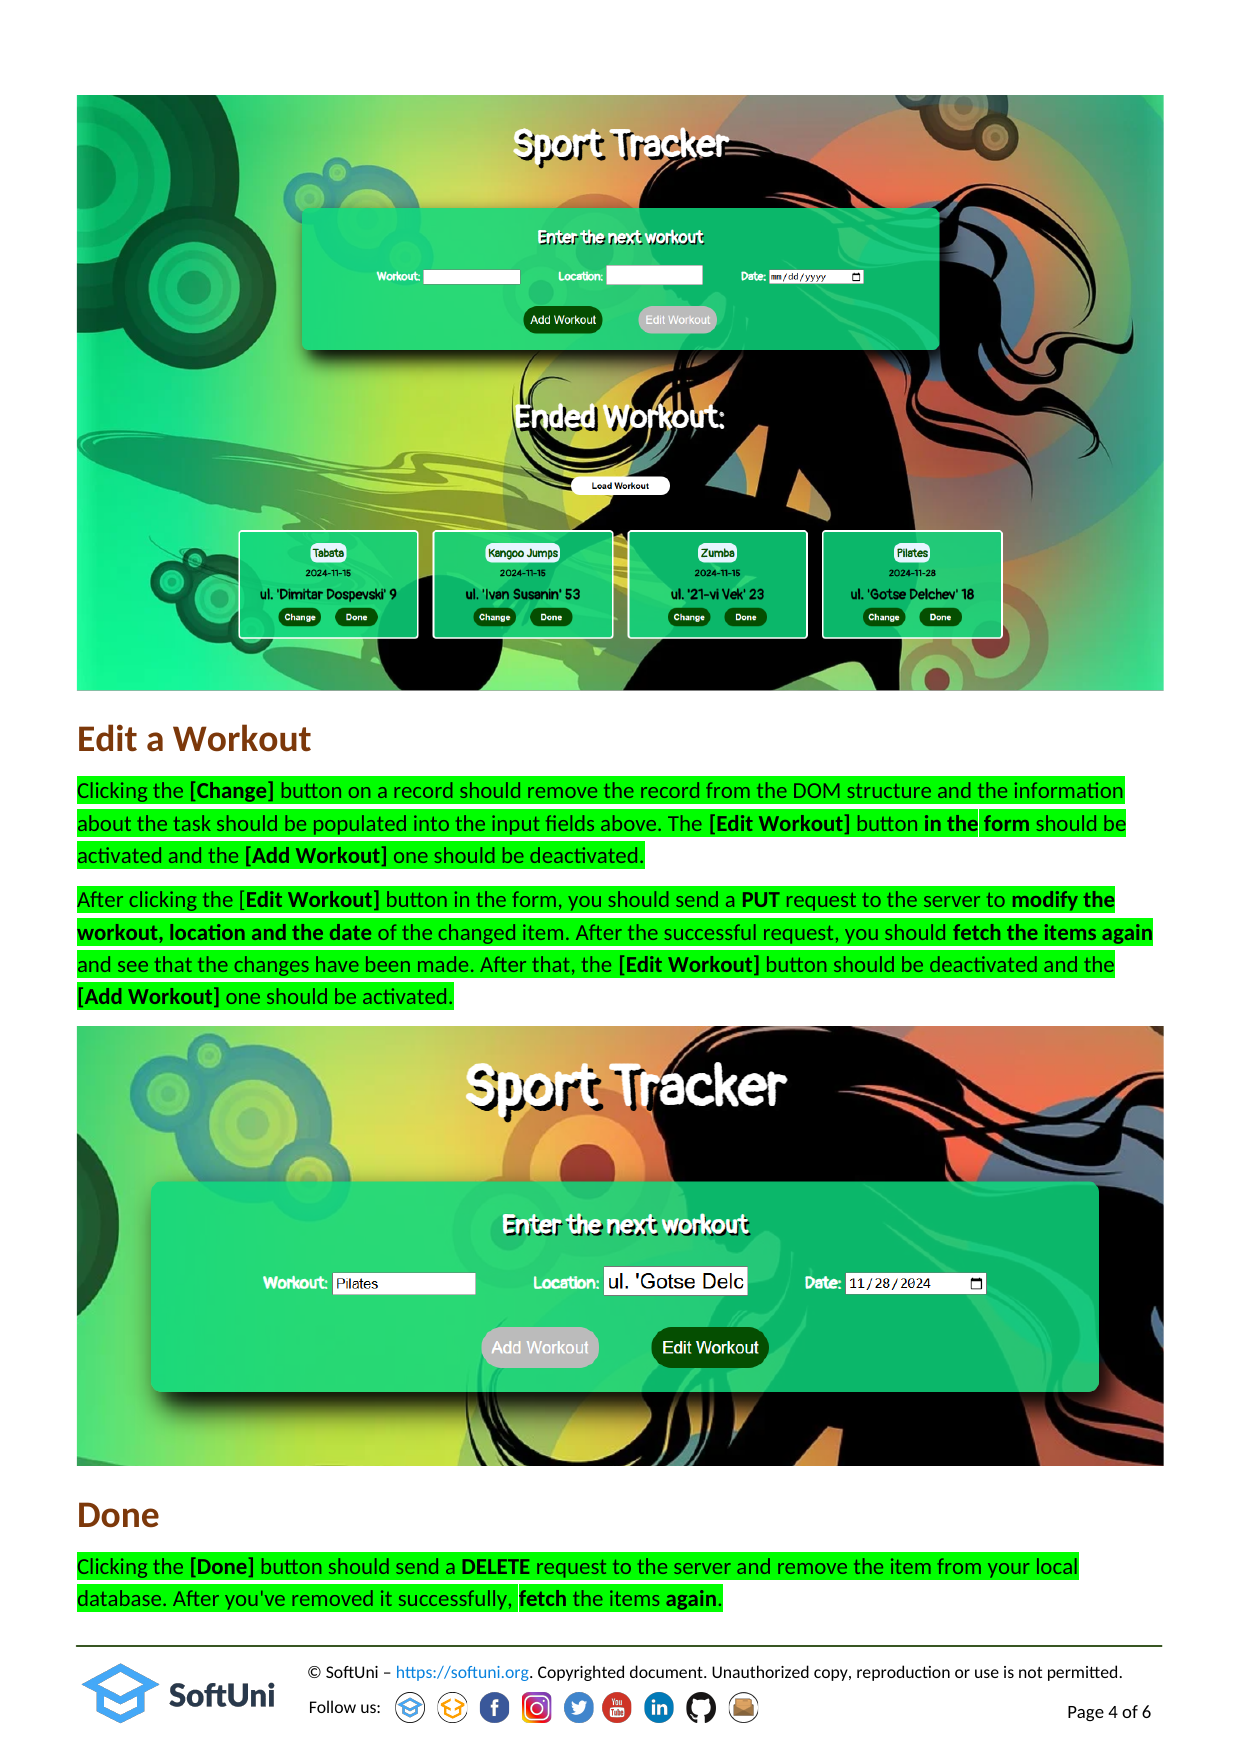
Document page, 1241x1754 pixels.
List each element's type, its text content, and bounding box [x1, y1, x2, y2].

subtitle Done [77, 1491, 1163, 1537]
picture [76, 1026, 1164, 1466]
picture [522, 1692, 552, 1723]
picture [479, 1692, 510, 1723]
text Clicking the [Done] button should send a DELETE request to the server and remove the item from your local database. After you've removed it successfully, fetch the items again. [77, 1552, 1163, 1612]
picture [644, 1692, 653, 1701]
picture [76, 95, 1164, 691]
picture [395, 1692, 425, 1723]
picture [75, 1658, 281, 1729]
text Clicking the [Change] button on a record should remove the record from the DOM structure and the information about the task should be populated into the input fields above. The [Edit Workout] button in the form should be activated and the [Add Workout] one should be deactivated. [77, 776, 1163, 869]
picture [602, 1692, 632, 1723]
subtitle Edit a Workout [77, 715, 1163, 761]
picture [686, 1692, 716, 1723]
picture [728, 1692, 759, 1723]
picture [644, 1714, 653, 1723]
picture [665, 1714, 674, 1723]
picture [665, 1692, 674, 1701]
text After clicking the [Edit Workout] button in the form, you should send a PUT request to the server to modify the workout, location and the date of the changed item. After the successful request, you should fetch the items again and see that the changes have been made. After that, the [Edit Workout] button should be deactivated and the [Add Workout] one should be activated. [77, 886, 1163, 1010]
picture [564, 1692, 594, 1723]
picture [658, 1705, 667, 1714]
picture [437, 1692, 468, 1723]
